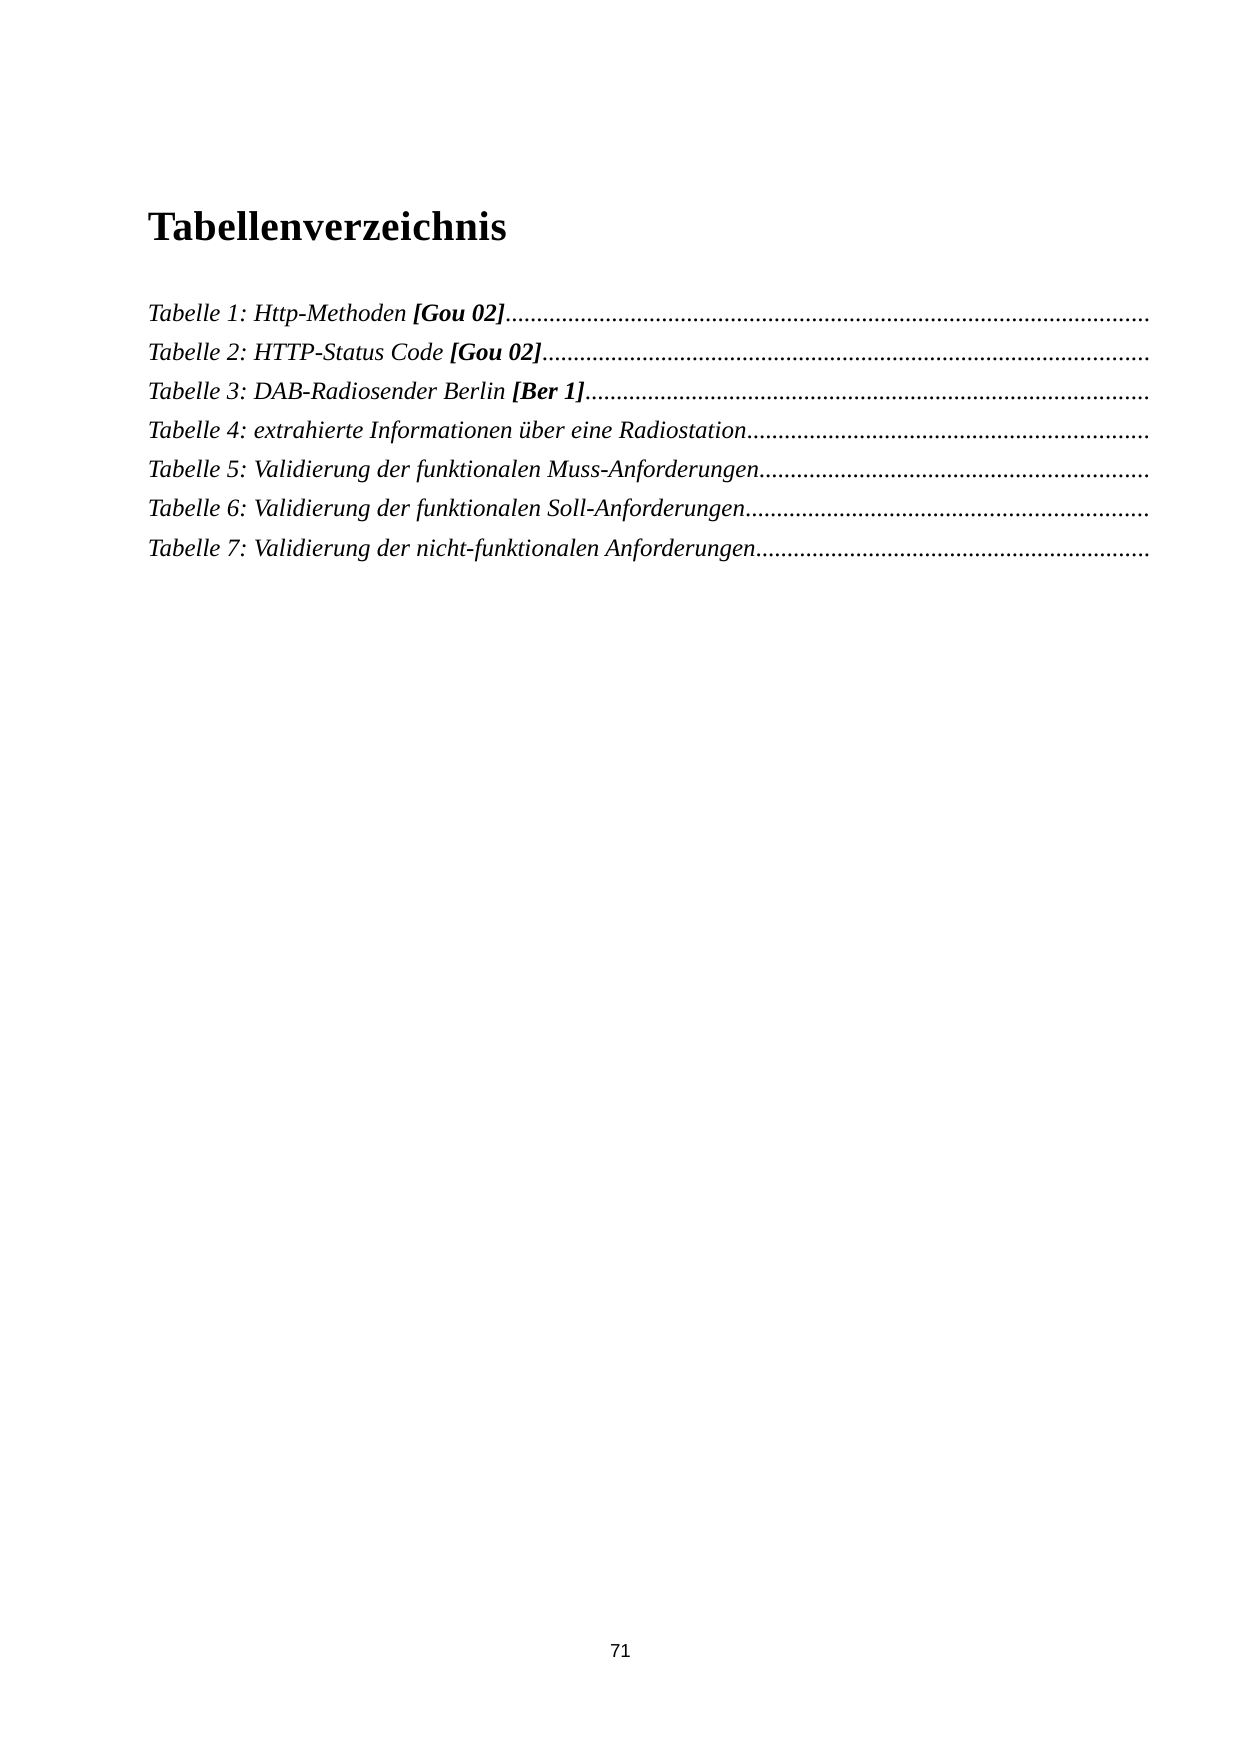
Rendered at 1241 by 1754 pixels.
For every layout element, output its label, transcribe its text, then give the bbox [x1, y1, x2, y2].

text Tabelle 5: Validierung der funktionalen Muss-Anforderungen 56 [148, 454, 1093, 483]
text Tabelle 1: Http-Methoden [Gou 02] 18 [148, 298, 1093, 326]
text Tabelle 7: Validierung der nicht-funktionalen Anforderungen 57 [148, 533, 1093, 561]
text Tabelle 6: Validierung der funktionalen Soll-Anforderungen 57 [148, 493, 1093, 522]
text Tabelle 2: HTTP-Status Code [Gou 02] 18 [148, 337, 1093, 366]
text Tabelle 4: extrahierte Informationen über eine Radiostation 39 [148, 415, 1093, 444]
text Tabelle 3: DAB-Radiosender Berlin [Ber 1] 20 [148, 376, 1093, 405]
text Tabellenverzeichnis [148, 202, 1093, 250]
